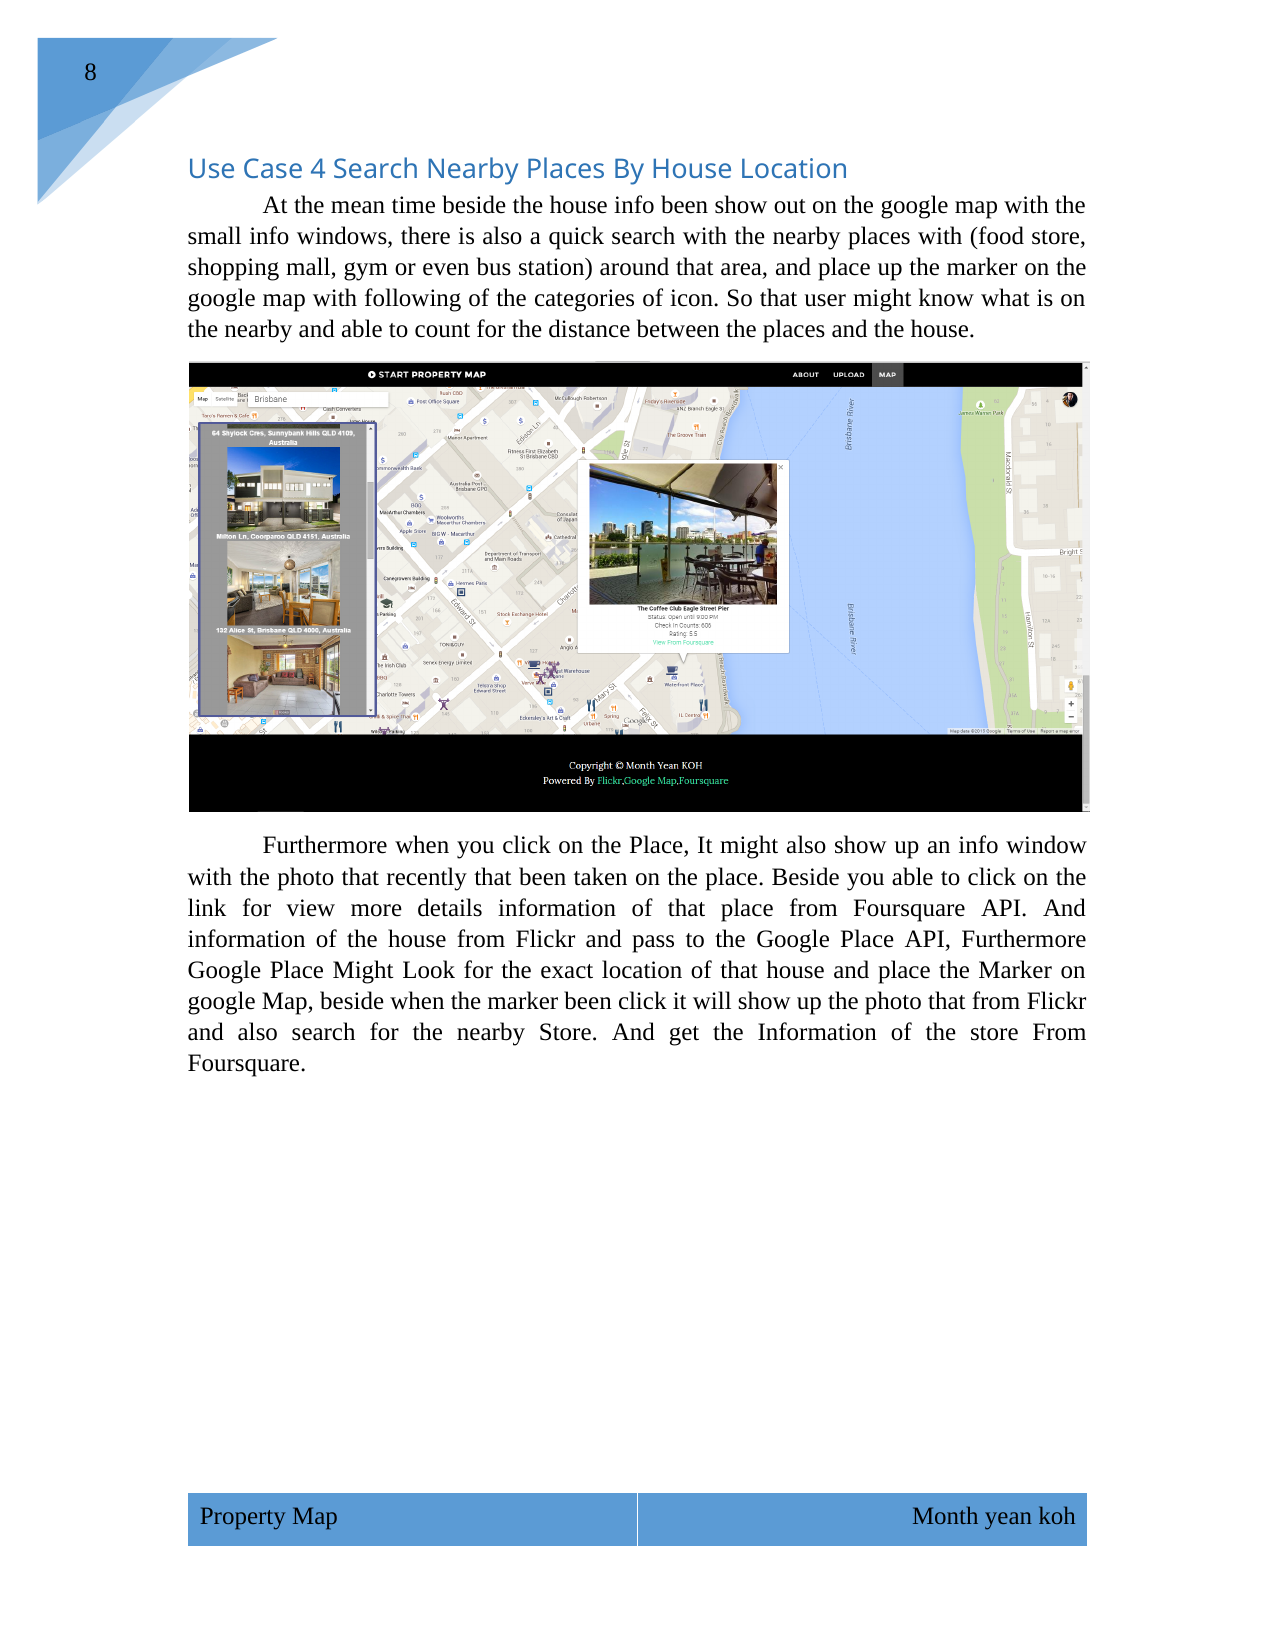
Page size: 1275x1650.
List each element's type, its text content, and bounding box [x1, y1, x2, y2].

picture [37, 37, 279, 206]
text Furthermore when you click on the Place, It might also show up an info window with the photo that recently that been taken on the place. Beside you able to click on the link for view more details information of that place from Foursquare API. And information of the house from Flickr and pass to the Google Place API, Furthermore Google Place Might Look for the exact location of that house and place the Marker on google Map, beside when the marker been click it will show up the photo that from Flickr and also search for the nearby Store. And get the Information of the store From Foursquare. [187, 831, 1087, 1077]
picture [189, 361, 1090, 812]
text At the mean time beside the house info been show out on the google map with the small info windows, there is also a quick search with the nearby places with (food store, shopping mall, gym or even bus station) around that area, and place up the marker on the google map with following of the categories of icon. So that user might know what is on the nearby and able to count for the distance between the places and the house. [187, 190, 1087, 343]
subtitle Use Case 4 Search Nearby Places By House Location [187, 150, 1087, 187]
